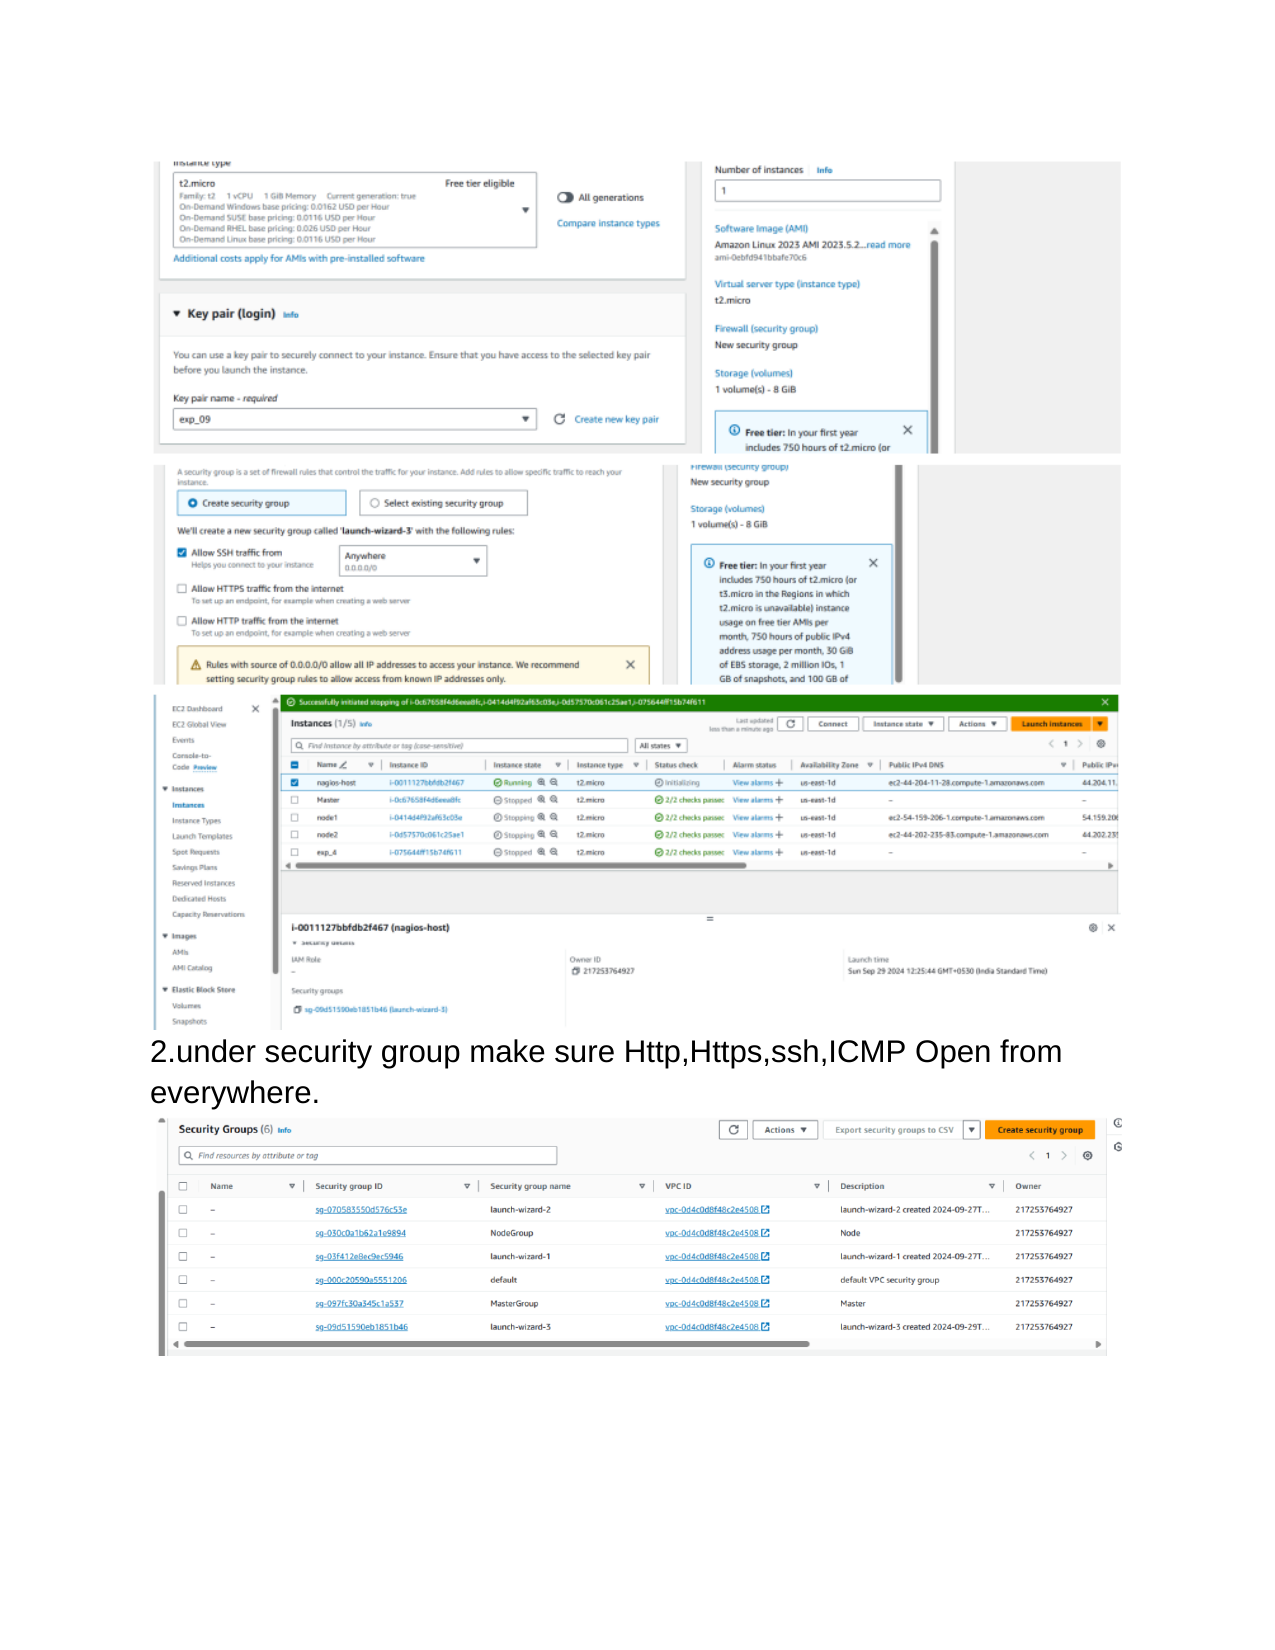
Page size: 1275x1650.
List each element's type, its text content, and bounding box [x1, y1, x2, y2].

text 2.under security group make sure Http,Https,ssh,ICMP Open from everywhere. [150, 1033, 1125, 1110]
picture [150, 1115, 1125, 1356]
picture [150, 150, 1125, 1030]
